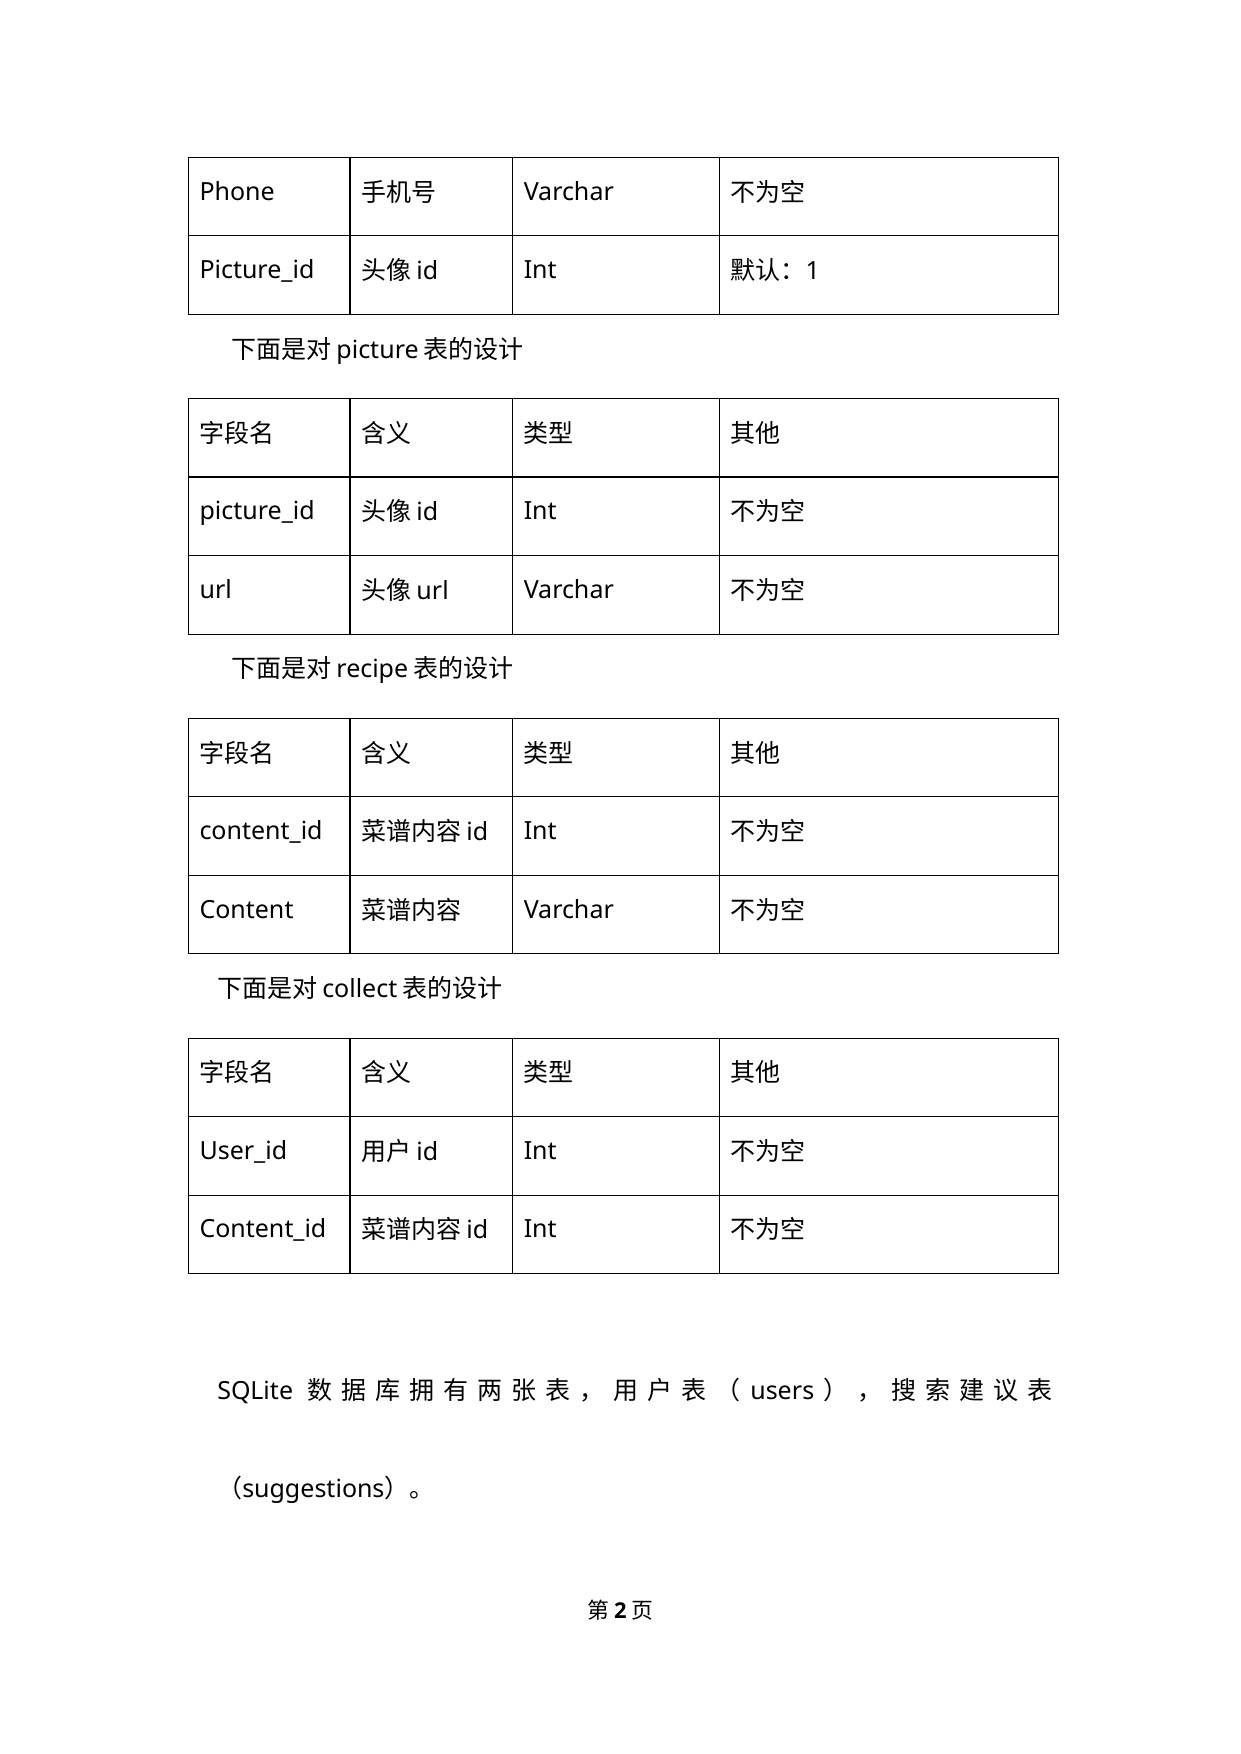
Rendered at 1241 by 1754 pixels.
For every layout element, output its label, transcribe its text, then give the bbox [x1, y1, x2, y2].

table_cell 菜谱内容id [351, 797, 512, 875]
table_header 类型 [513, 1039, 719, 1116]
table_cell 不为空 [720, 1117, 1058, 1194]
text 下面是对recipe表的设计 [187, 635, 1053, 699]
table_cell 头像url [351, 556, 512, 633]
table_cell Content_id [189, 1196, 349, 1273]
table_cell url [189, 556, 349, 633]
table_header 含义 [351, 1039, 512, 1116]
table_header 其他 [720, 1039, 1058, 1116]
text 下面是对picture表的设计 [187, 315, 1053, 380]
table_cell Int [513, 797, 719, 875]
table_cell Picture_id [189, 236, 349, 314]
table_cell 用户id [351, 1117, 512, 1194]
table_cell Varchar [513, 556, 719, 633]
table_header 字段名 [189, 1039, 349, 1116]
table_cell 菜谱内容 [351, 876, 512, 953]
table_cell 不为空 [720, 876, 1058, 953]
table_cell Int [513, 1117, 719, 1194]
table_cell Content [189, 876, 349, 953]
table_cell 头像id [351, 478, 512, 555]
table_cell Int [513, 478, 719, 555]
table_header 类型 [513, 719, 719, 796]
table_cell 菜谱内容id [351, 1196, 512, 1273]
table_header 字段名 [189, 399, 349, 476]
table_cell 不为空 [720, 158, 1058, 235]
table_cell 不为空 [720, 556, 1058, 633]
table_cell 头像id [351, 236, 512, 314]
table_header 其他 [720, 399, 1058, 476]
table_header 字段名 [189, 719, 349, 796]
table_cell Int [513, 1196, 719, 1273]
list SQLite数据库拥有两张表，用户表（users），搜索建议表（suggestions）。 [217, 1356, 1053, 1519]
table_cell 不为空 [720, 1196, 1058, 1273]
table_cell 不为空 [720, 478, 1058, 555]
table_cell Int [513, 236, 719, 314]
table_cell content_id [189, 797, 349, 875]
table_cell 手机号 [351, 158, 512, 235]
table_cell Varchar [513, 158, 719, 235]
table_header 其他 [720, 719, 1058, 796]
text 下面是对collect表的设计 [187, 954, 1053, 1019]
table_header 类型 [513, 399, 719, 476]
table_cell Phone [189, 158, 349, 235]
table_cell 默认：1 [720, 236, 1058, 314]
table_cell Varchar [513, 876, 719, 953]
table_header 含义 [351, 719, 512, 796]
table_header 含义 [351, 399, 512, 476]
table_cell 不为空 [720, 797, 1058, 875]
table_cell User_id [189, 1117, 349, 1194]
table_cell picture_id [189, 478, 349, 555]
